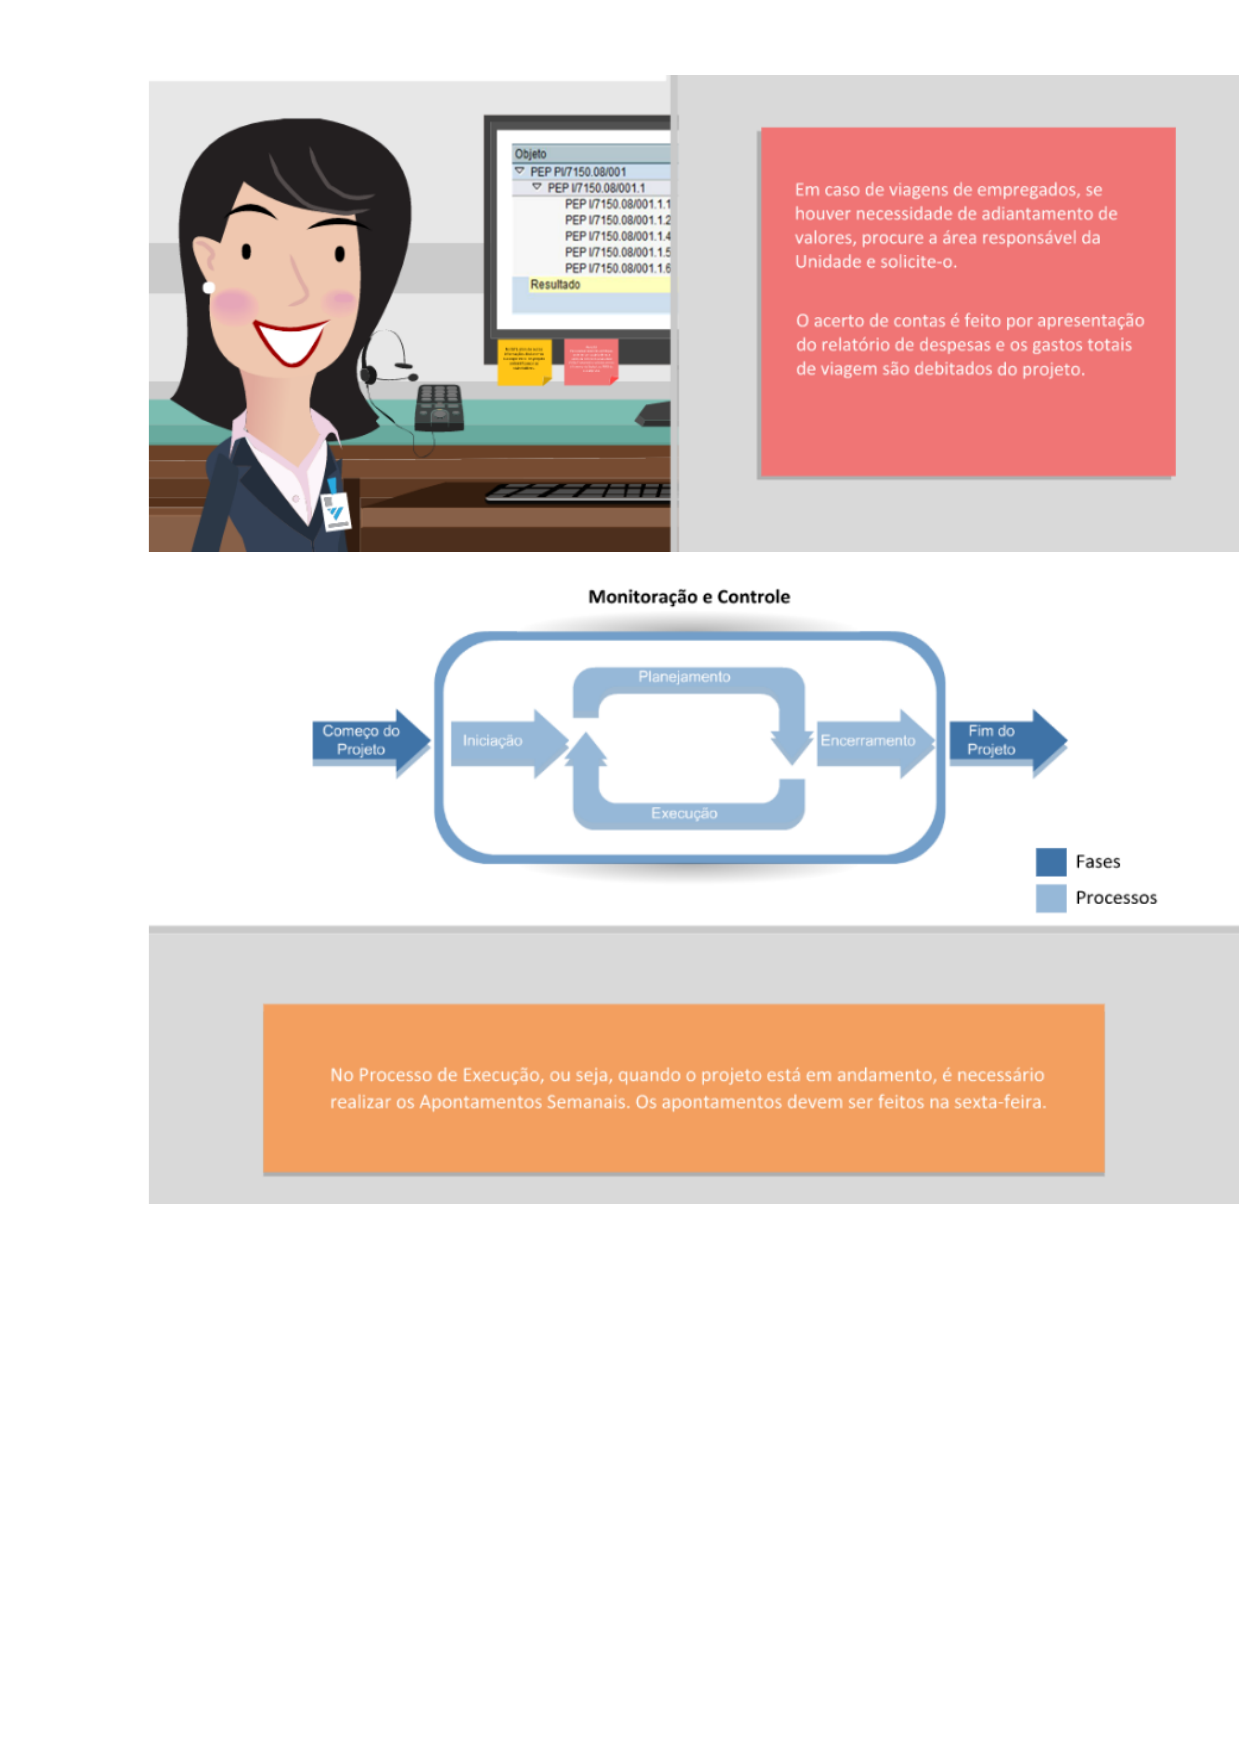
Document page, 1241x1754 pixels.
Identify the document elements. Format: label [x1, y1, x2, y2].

picture [148, 75, 1239, 552]
picture [148, 553, 1239, 1204]
